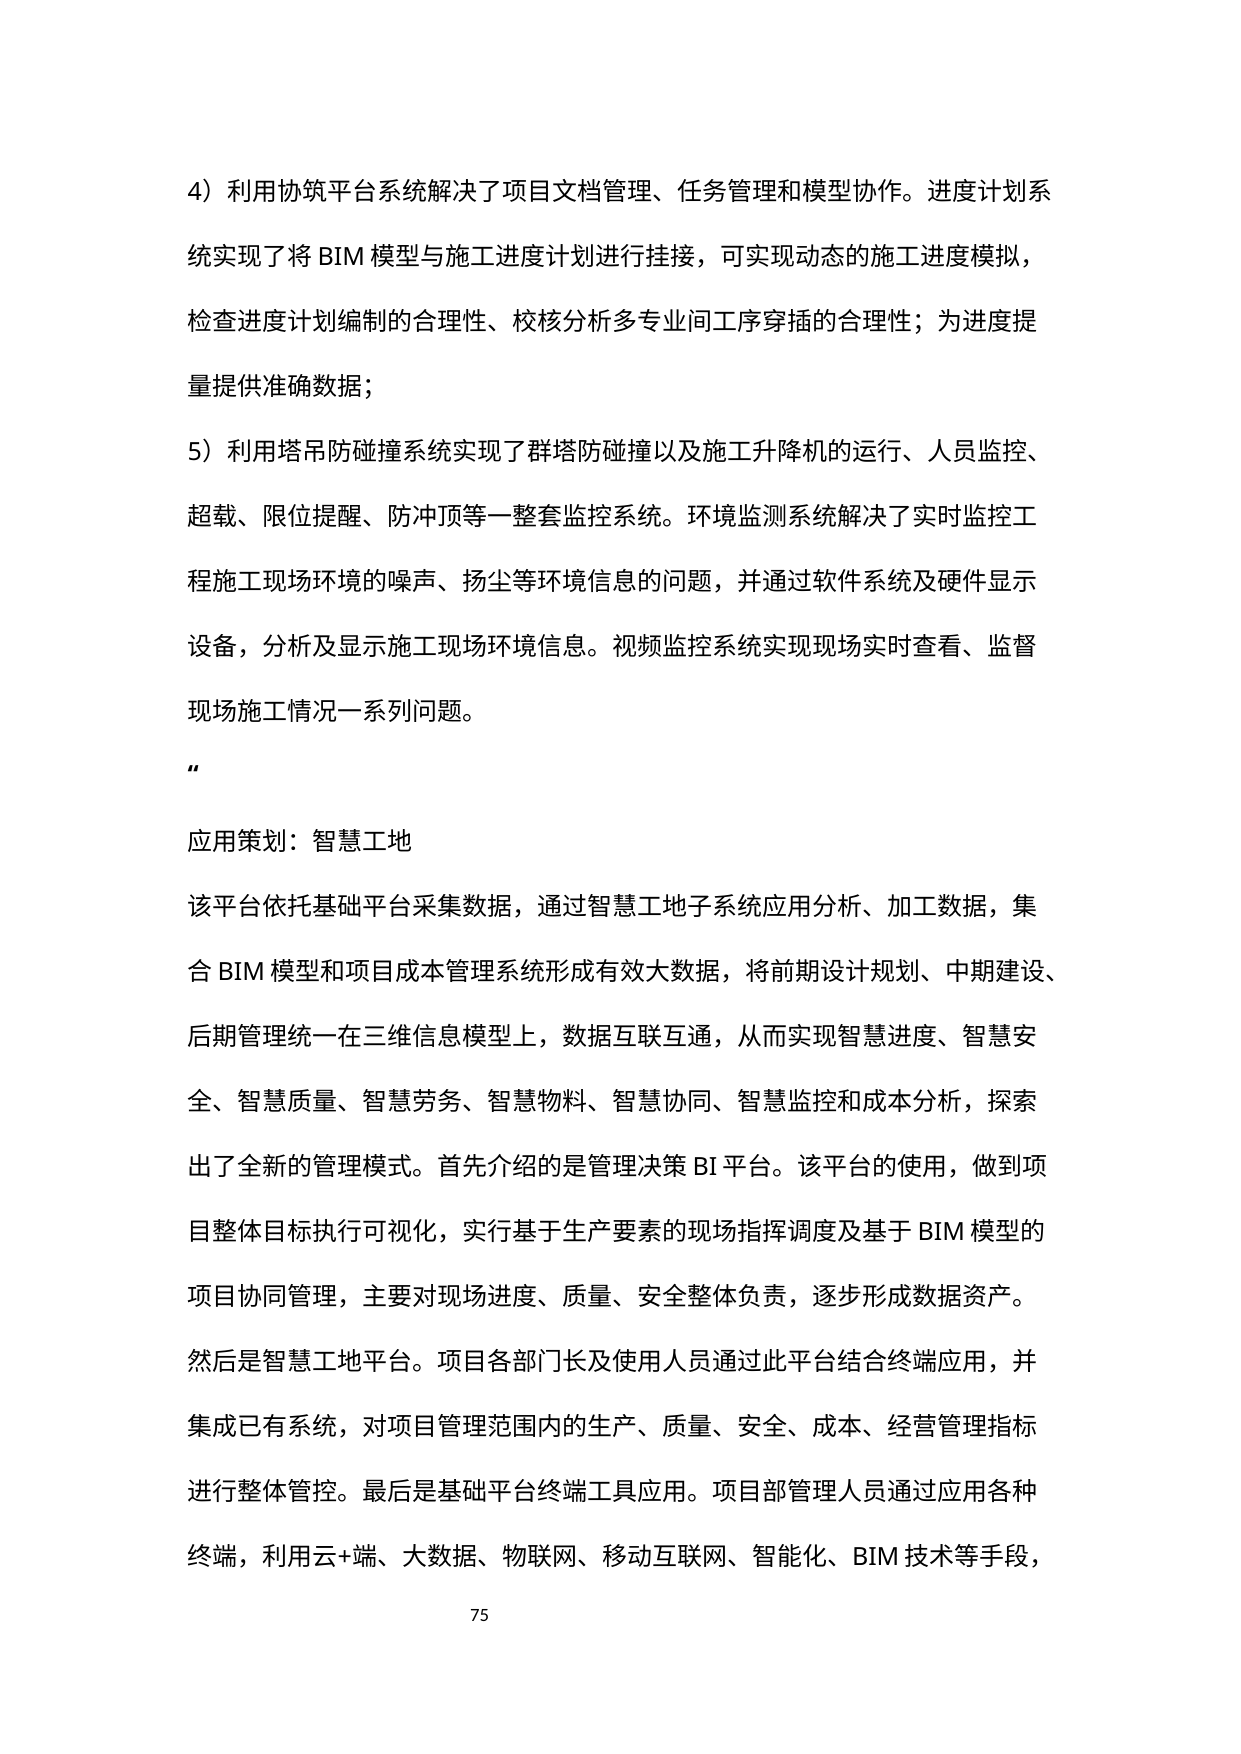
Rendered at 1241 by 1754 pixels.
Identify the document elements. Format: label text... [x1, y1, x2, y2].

text “ [187, 742, 1053, 807]
text 5）利用塔吊防碰撞系统实现了群塔防碰撞以及施工升降机的运行、人员监控、超载、限位提醒、防冲顶等一整套监控系统。环境监测系统解决了实时监控工程施工现场环境的噪声、扬尘等环境信息的问题，并通过软件系统及硬件显示设备，分析及显示施工现场环境信息。视频监控系统实现现场实时查看、监督现场施工情况一系列问题。 [187, 417, 1053, 742]
text 应用策划：智慧工地 [187, 807, 1053, 872]
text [187, 872, 1053, 1587]
text 4）利用协筑平台系统解决了项目文档管理、任务管理和模型协作。进度计划系统实现了将BIM模型与施工进度计划进行挂接，可实现动态的施工进度模拟，检查进度计划编制的合理性、校核分析多专业间工序穿插的合理性；为进度提量提供准确数据； [187, 157, 1053, 417]
